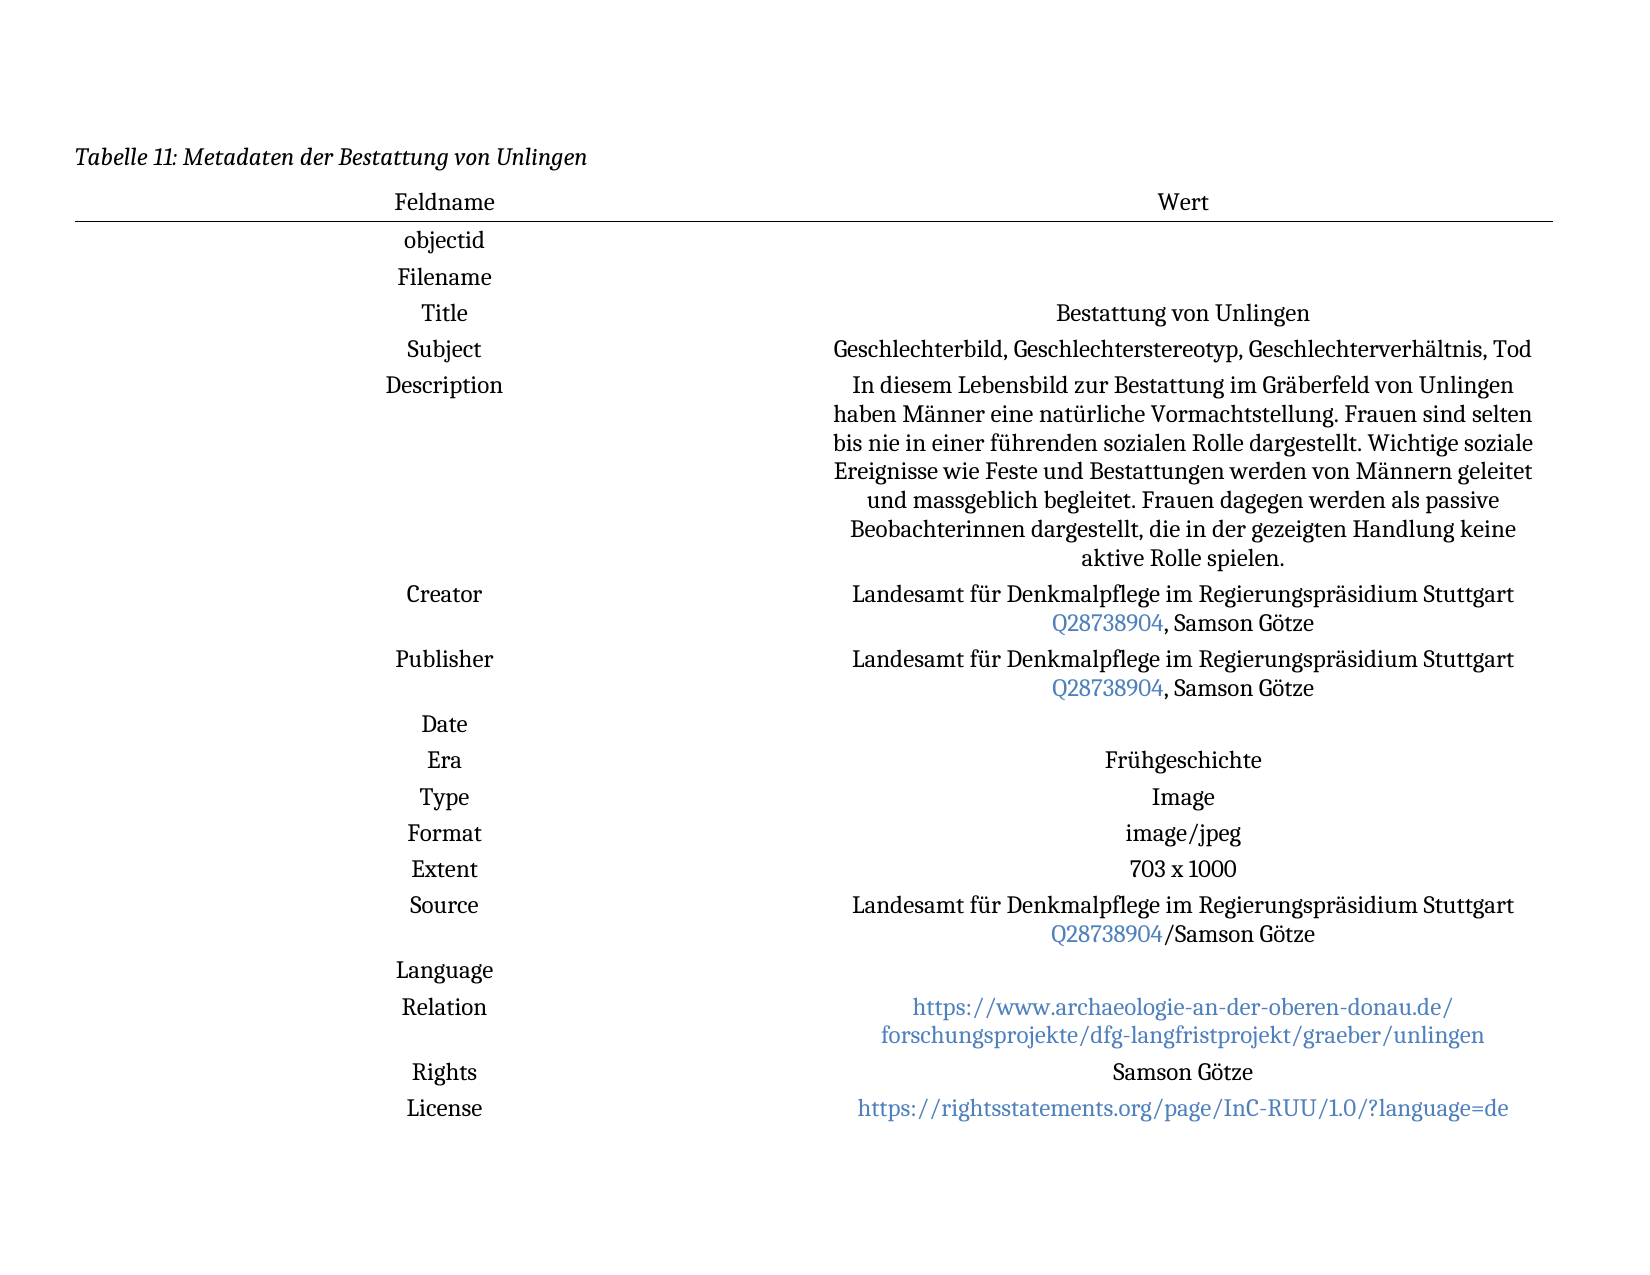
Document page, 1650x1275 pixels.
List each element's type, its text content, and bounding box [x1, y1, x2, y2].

table_header Tabelle 11: Metadaten der Bestattung von Unlingen [64, 122, 1564, 1155]
